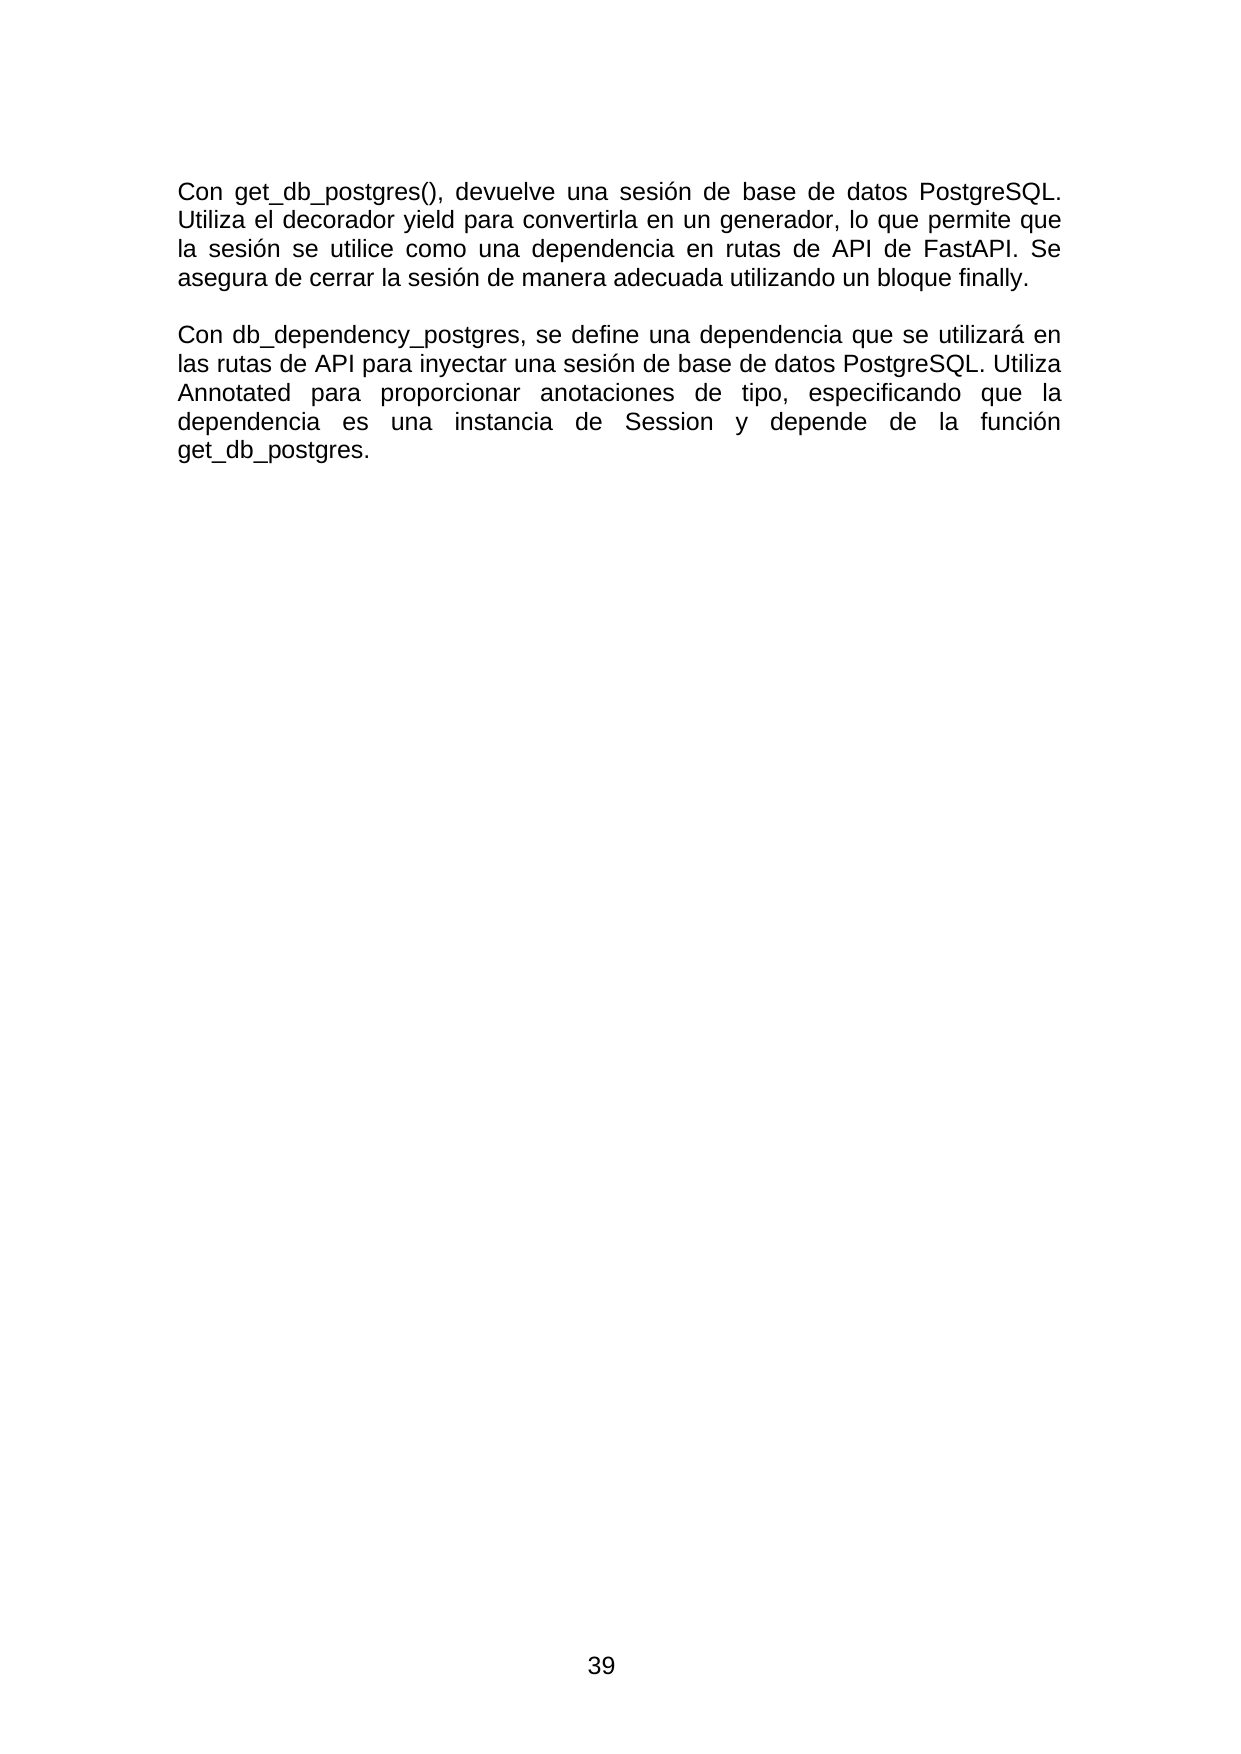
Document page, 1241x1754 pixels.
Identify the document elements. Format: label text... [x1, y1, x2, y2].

text Con db_dependency_postgres, se define una dependencia que se utilizará en las rutas de API para inyectar una sesión de base de datos PostgreSQL. Utiliza Annotated para proporcionar anotaciones de tipo, especificando que la dependencia es una instancia de Session y depende de la función get_db_postgres. [177, 320, 1063, 464]
text Con get_db_postgres(), devuelve una sesión de base de datos PostgreSQL. Utiliza el decorador yield para convertirla en un generador, lo que permite que la sesión se utilice como una dependencia en rutas de API de FastAPI. Se asegura de cerrar la sesión de manera adecuada utilizando un bloque finally. [177, 176, 1063, 291]
